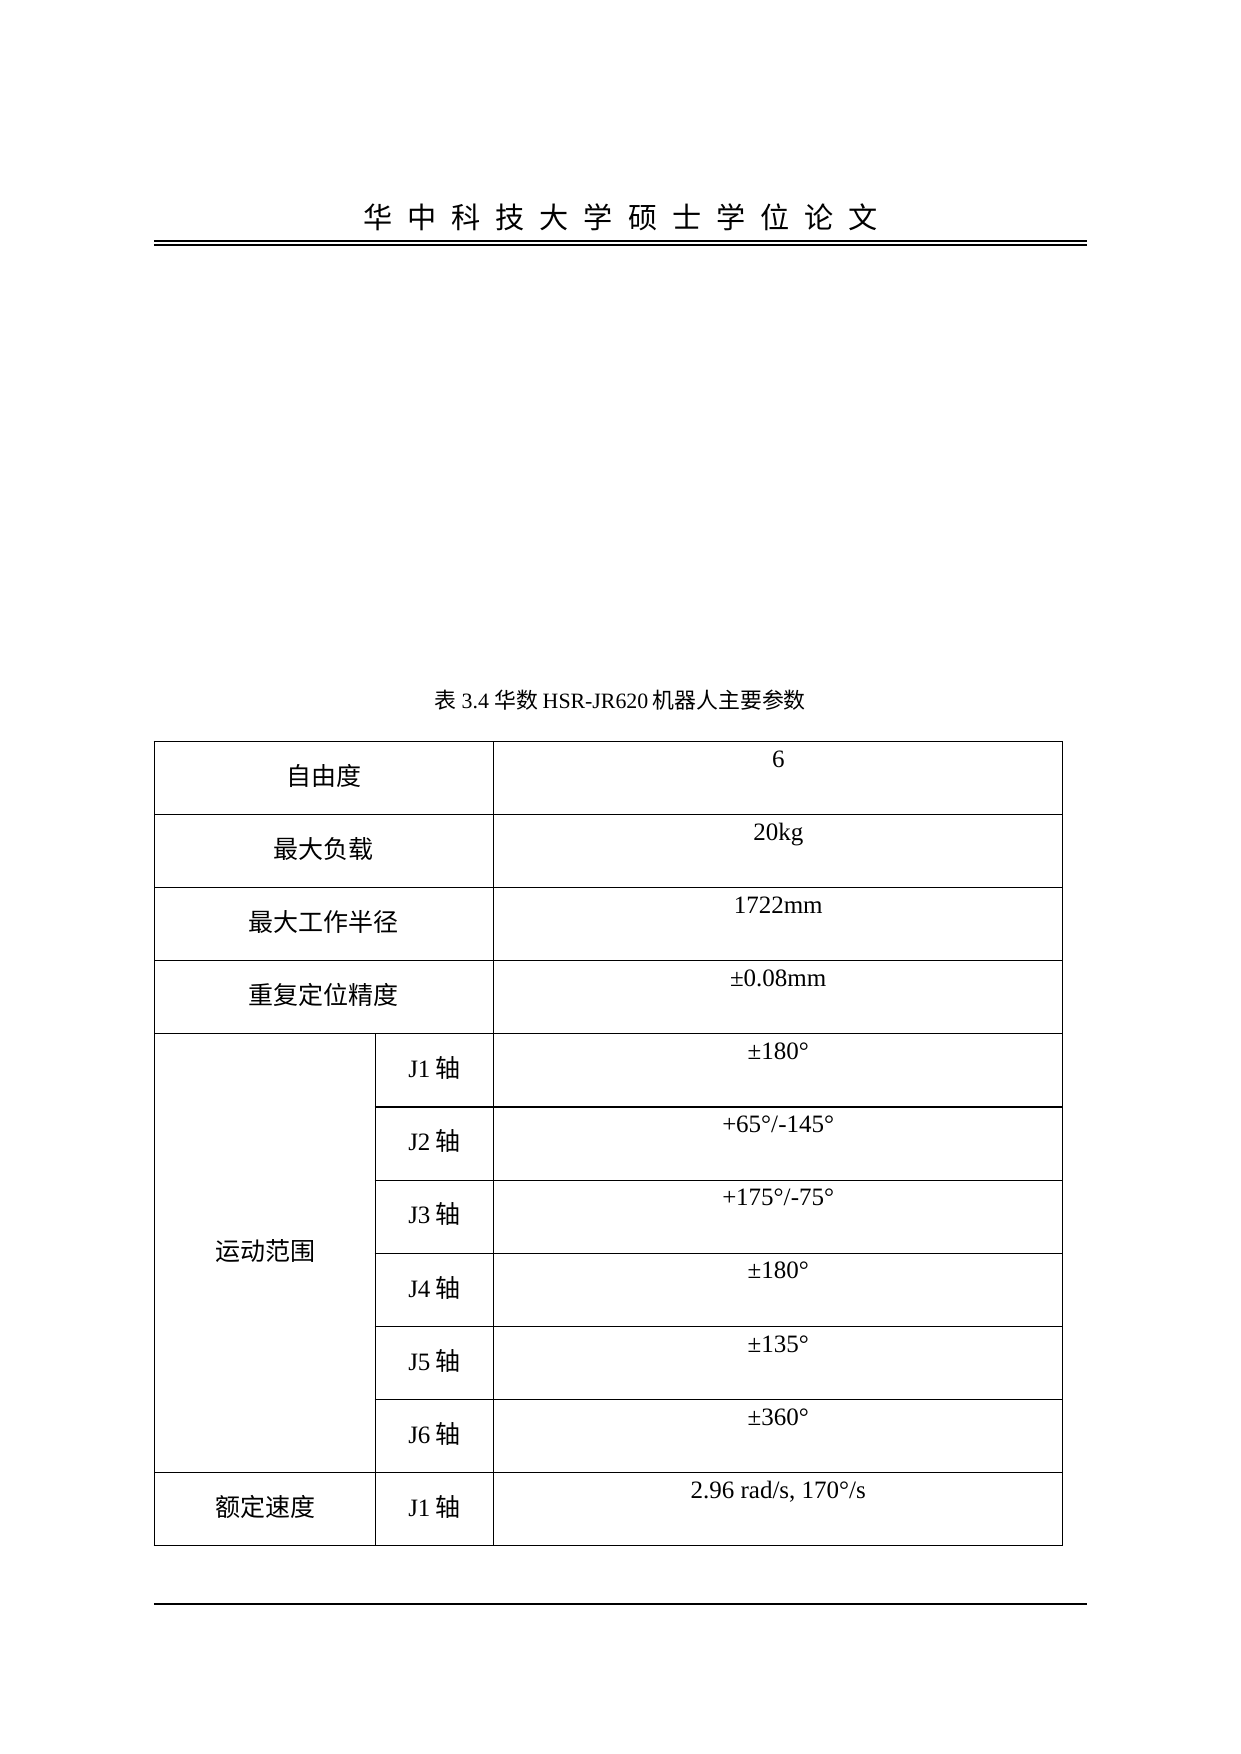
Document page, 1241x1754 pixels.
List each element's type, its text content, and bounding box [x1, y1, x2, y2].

table_cell J3轴 [376, 1181, 493, 1253]
table_cell +65°/-145° [494, 1108, 1062, 1179]
table_cell J1轴 [376, 1034, 493, 1106]
table_cell 最大工作半径 [155, 888, 493, 960]
table_cell 运动范围 [155, 1034, 375, 1472]
table_cell J4轴 [376, 1254, 493, 1326]
table_cell ±0.08mm [494, 961, 1062, 1033]
table_cell J5轴 [376, 1327, 493, 1399]
table_cell 1722mm [494, 888, 1062, 960]
table_cell J2轴 [376, 1108, 493, 1179]
table_cell +175°/-75° [494, 1181, 1062, 1253]
table_header 自由度 [155, 742, 493, 814]
table_cell J6轴 [376, 1400, 493, 1472]
table_cell J1轴 [376, 1473, 493, 1545]
table_header 6 [494, 742, 1062, 814]
table_cell ±180° [494, 1034, 1062, 1106]
table_cell 重复定位精度 [155, 961, 493, 1033]
table_cell ±135° [494, 1327, 1062, 1399]
table_cell ±180° [494, 1254, 1062, 1326]
table_cell ±360° [494, 1400, 1062, 1472]
table_cell 2.96 rad/s, 170°/s [494, 1473, 1062, 1545]
table_cell 20kg [494, 815, 1062, 887]
table_cell 额定速度 [155, 1473, 375, 1545]
table_cell 最大负载 [155, 815, 493, 887]
